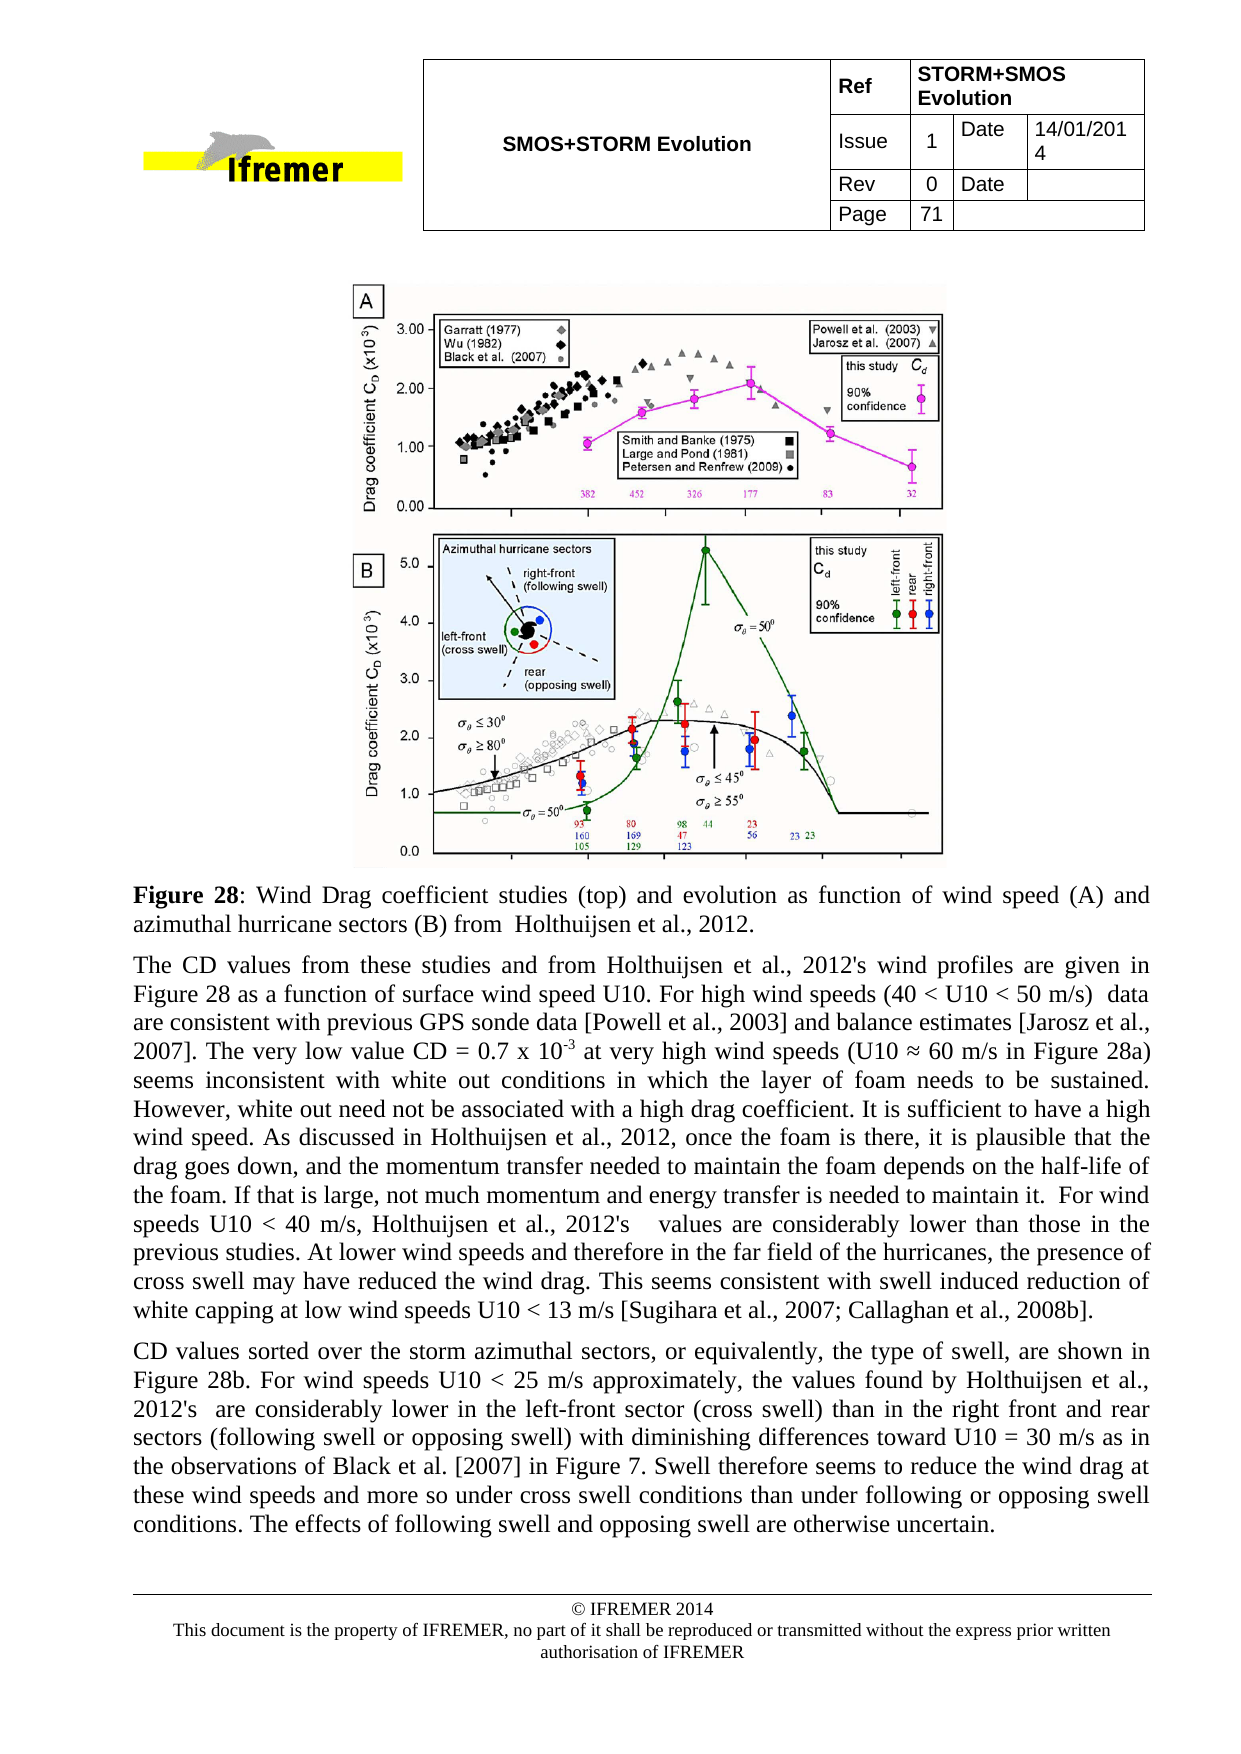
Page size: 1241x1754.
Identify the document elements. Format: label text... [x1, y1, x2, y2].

picture [132, 90, 416, 199]
text Figure 28: Wind Drag coefficient studies (top) and evolution as function of wind speed (A) and azimuthal hurricane sectors (B) from Holthuijsen et al., 2012. [133, 880, 1152, 937]
text CD values sorted over the storm azimuthal sectors, or equivalently, the type of swell, are shown in Figure 28b. For wind speeds U10 < 25 m/s approximately, the values found by Holthuijsen et al., 2012's are considerably lower in the left-front sector (cross swell) than in the right front and rear sectors (following swell or opposing swell) with diminishing differences toward U10 = 30 m/s as in the observations of Black et al. [2007] in Figure 7. Swell therefore seems to reduce the wind drag at these wind speeds and more so under cross swell conditions than under following or opposing swell conditions. The effects of following swell and opposing swell are otherwise uncertain. [133, 1336, 1152, 1537]
text The CD values from these studies and from Holthuijsen et al., 2012's wind profiles are given in Figure 28 as a function of surface wind speed U10. For high wind speeds (40 < U10 < 50 m/s) data are consistent with previous GPS sonde data [Powell et al., 2003] and balance estimates [Jarosz et al., 2007]. The very low value CD = 0.7 x 10-3 at very high wind speeds (U10 ≈ 60 m/s in Figure 28a) seems inconsistent with white out conditions in which the layer of foam needs to be sustained. However, white out need not be associated with a high drag coefficient. It is sufficient to have a high wind speed. As discussed in Holthuijsen et al., 2012, once the foam is there, it is plausible that the drag goes down, and the momentum transfer needed to maintain the foam depends on the half-life of the foam. If that is large, not much momentum and energy transfer is needed to maintain it. For wind speeds U10 < 40 m/s, Holthuijsen et al., 2012's values are considerably lower than those in the previous studies. At lower wind speeds and therefore in the far field of the hurricanes, the presence of cross swell may have reduced the wind drag. This seems consistent with swell induced reduction of white capping at low wind speeds U10 < 13 m/s [Sugihara et al., 2007; Callaghan et al., 2008b]. [133, 950, 1152, 1324]
